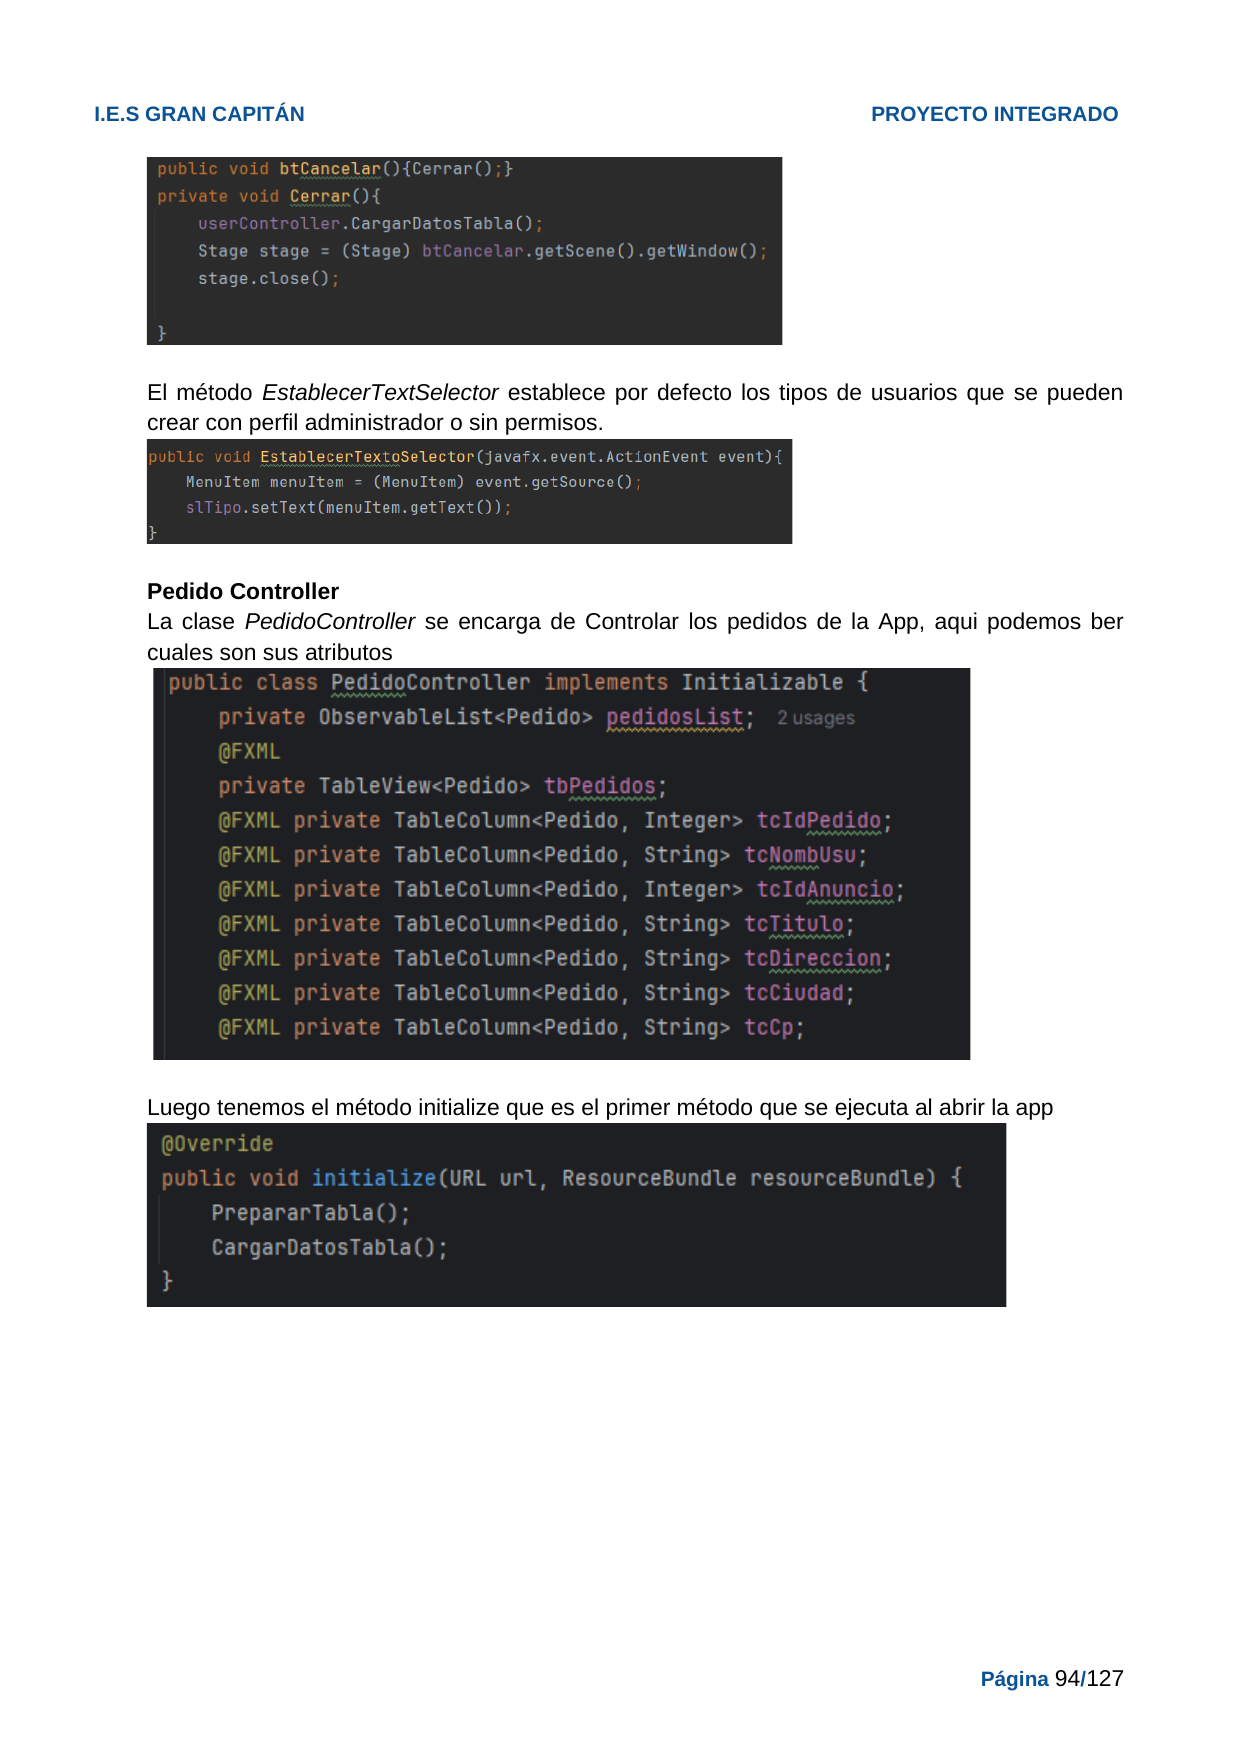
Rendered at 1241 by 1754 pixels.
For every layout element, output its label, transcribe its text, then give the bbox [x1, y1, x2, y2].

picture [146, 439, 793, 544]
picture [153, 668, 971, 1060]
text El método EstablecerTextSelector establece por defecto los tipos de usuarios que se pueden crear con perfil administrador o sin permisos. [147, 379, 1124, 436]
text Luego tenemos el método initialize que es el primer método que se ejecuta al abrir la app [147, 1093, 1124, 1120]
picture [146, 1123, 1007, 1307]
picture [146, 157, 783, 345]
text La clase PedidoController se encarga de Controlar los pedidos de la App, aqui podemos ber cuales son sus atributos [147, 608, 1124, 665]
subtitle Pedido Controller [147, 578, 1124, 604]
